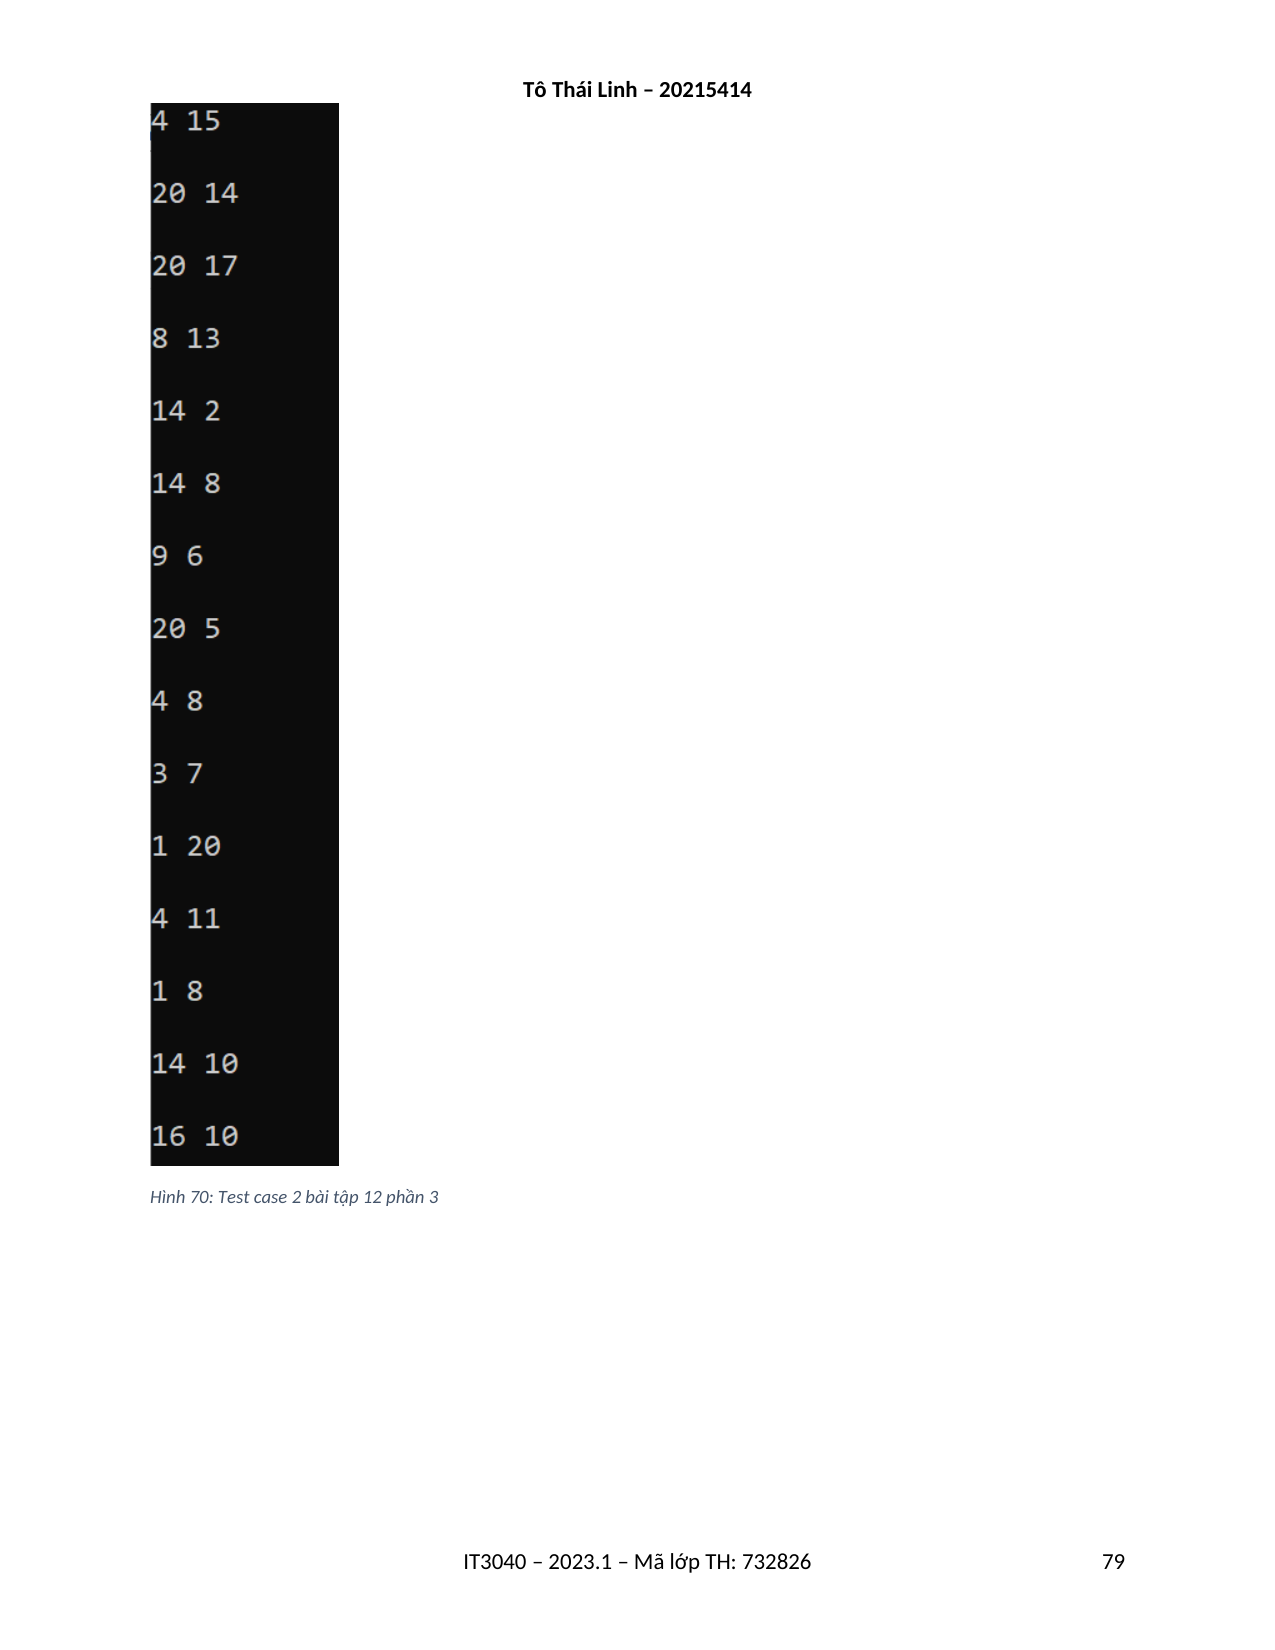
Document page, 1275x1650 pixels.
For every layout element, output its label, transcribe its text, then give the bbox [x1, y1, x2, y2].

picture [150, 103, 339, 1166]
